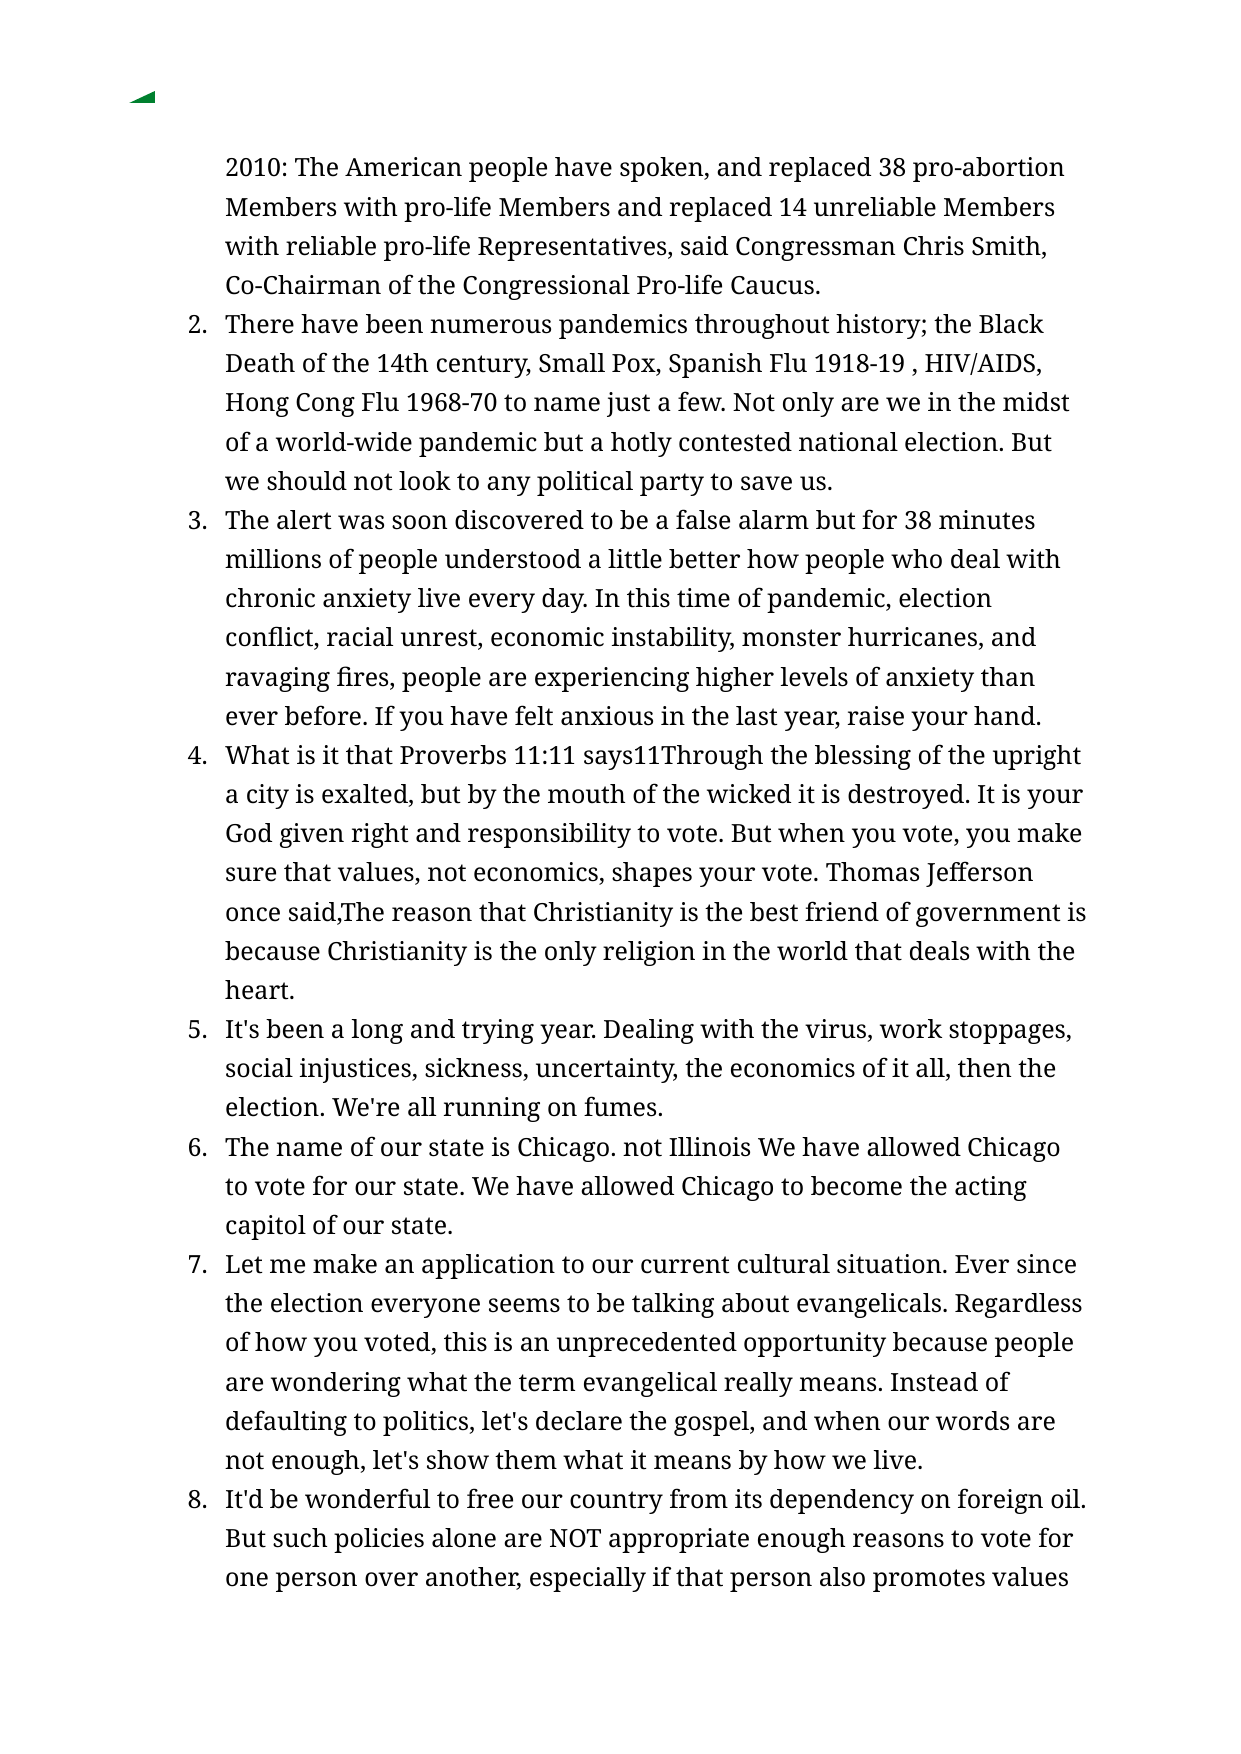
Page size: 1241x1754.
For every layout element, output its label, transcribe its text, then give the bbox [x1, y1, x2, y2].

list There have been numerous pandemics throughout history; the Black Death of the 14th century, Small Pox, Spanish Flu 1918-19 , HIV/AIDS, Hong Cong Flu 1968-70 to name just a few. Not only are we in the midst of a world-wide pandemic but a hotly contested national election. But we should not look to any political party to save us. [187, 307, 1090, 497]
list What is it that Proverbs 11:11 says11Through the blessing of the upright a city is exalted, but by the mouth of the wicked it is destroyed. It is your God given right and responsibility to vote. But when you vote, you make sure that values, not economics, shapes your vote. Thomas Jefferson once said,The reason that Christianity is the best friend of government is because Christianity is the only religion in the world that deals with the heart. [187, 737, 1090, 1007]
list It's been a long and trying year. Dealing with the virus, work stoppages, social injustices, sickness, uncertainty, the economics of it all, then the election. We're all running on fumes. [187, 1012, 1090, 1124]
list Let me make an application to our current cultural situation. Ever since the election everyone seems to be talking about evangelicals. Regardless of how you voted, this is an unprecedented opportunity because people are wondering what the term evangelical really means. Instead of defaulting to politics, let's declare the gospel, and when our words are not enough, let's show them what it means by how we live. [187, 1247, 1090, 1477]
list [187, 150, 1090, 302]
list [187, 1482, 1090, 1594]
list The alert was soon discovered to be a false alarm but for 38 minutes millions of people understood a little better how people who deal with chronic anxiety live every day. In this time of pandemic, election conflict, racial unrest, economic instability, monster hurricanes, and ravaging fires, people are experiencing higher levels of anxiety than ever before. If you have felt anxious in the last year, raise your hand. [187, 502, 1090, 732]
list The name of our state is Chicago. not Illinois We have allowed Chicago to vote for our state. We have allowed Chicago to become the acting capitol of our state. [187, 1129, 1090, 1242]
